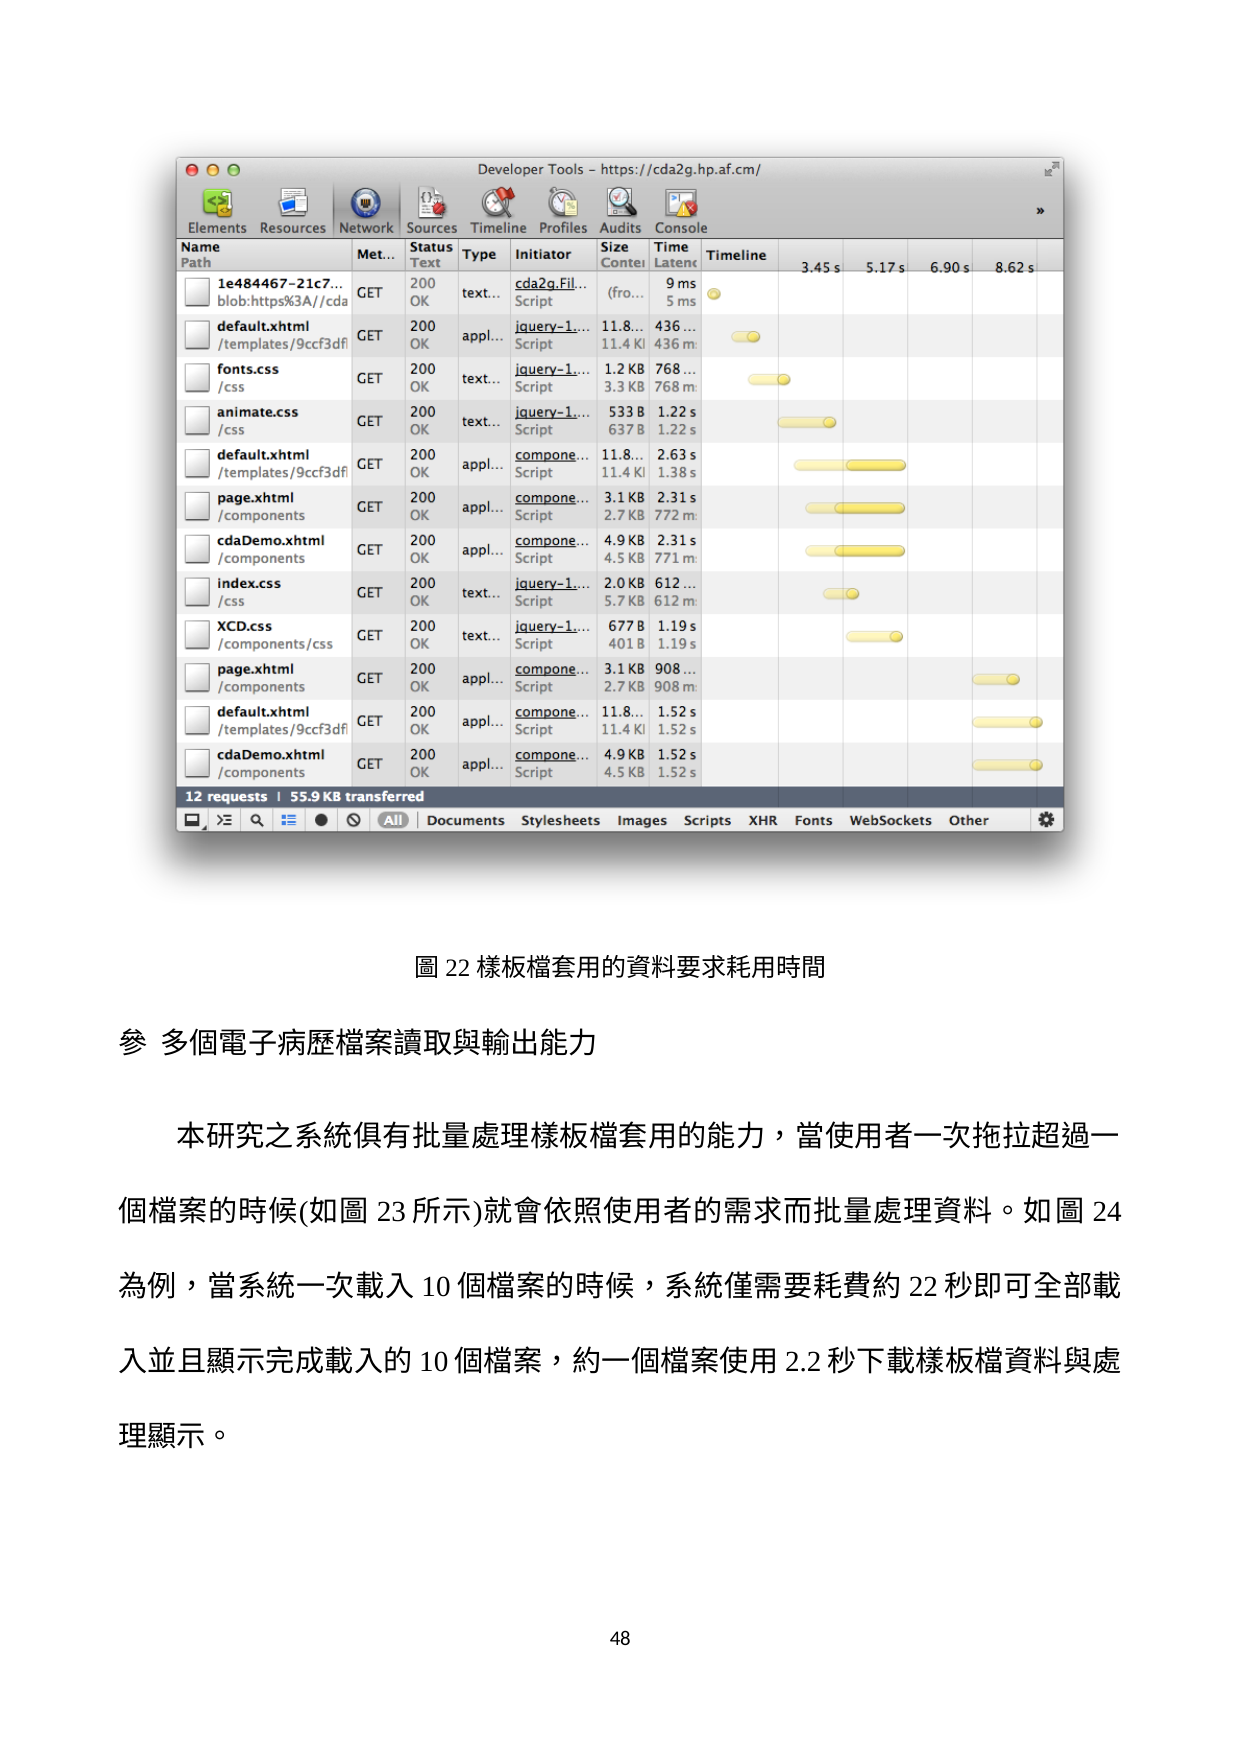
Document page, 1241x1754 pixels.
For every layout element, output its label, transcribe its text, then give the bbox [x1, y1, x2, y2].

picture [117, 121, 1123, 914]
text 本研究之系統俱有批量處理樣板檔套用的能力，當使用者一次拖拉超過一個檔案的時候(如圖 23所示)就會依照使用者的需求而批量處理資料。如圖 24為例，當系統一次載入10個檔案的時候，系統僅需要耗費約22秒即可全部載入並且顯示完成載入的10個檔案，約一個檔案使用2.2秒下載樣板檔資料與處理顯示。 [118, 1097, 1122, 1472]
text 圖 22 樣板檔套用的資料要求耗用時間 [1, 947, 1239, 984]
subtitle 多個電子病歷檔案讀取與輸出能力 [118, 1003, 1122, 1078]
